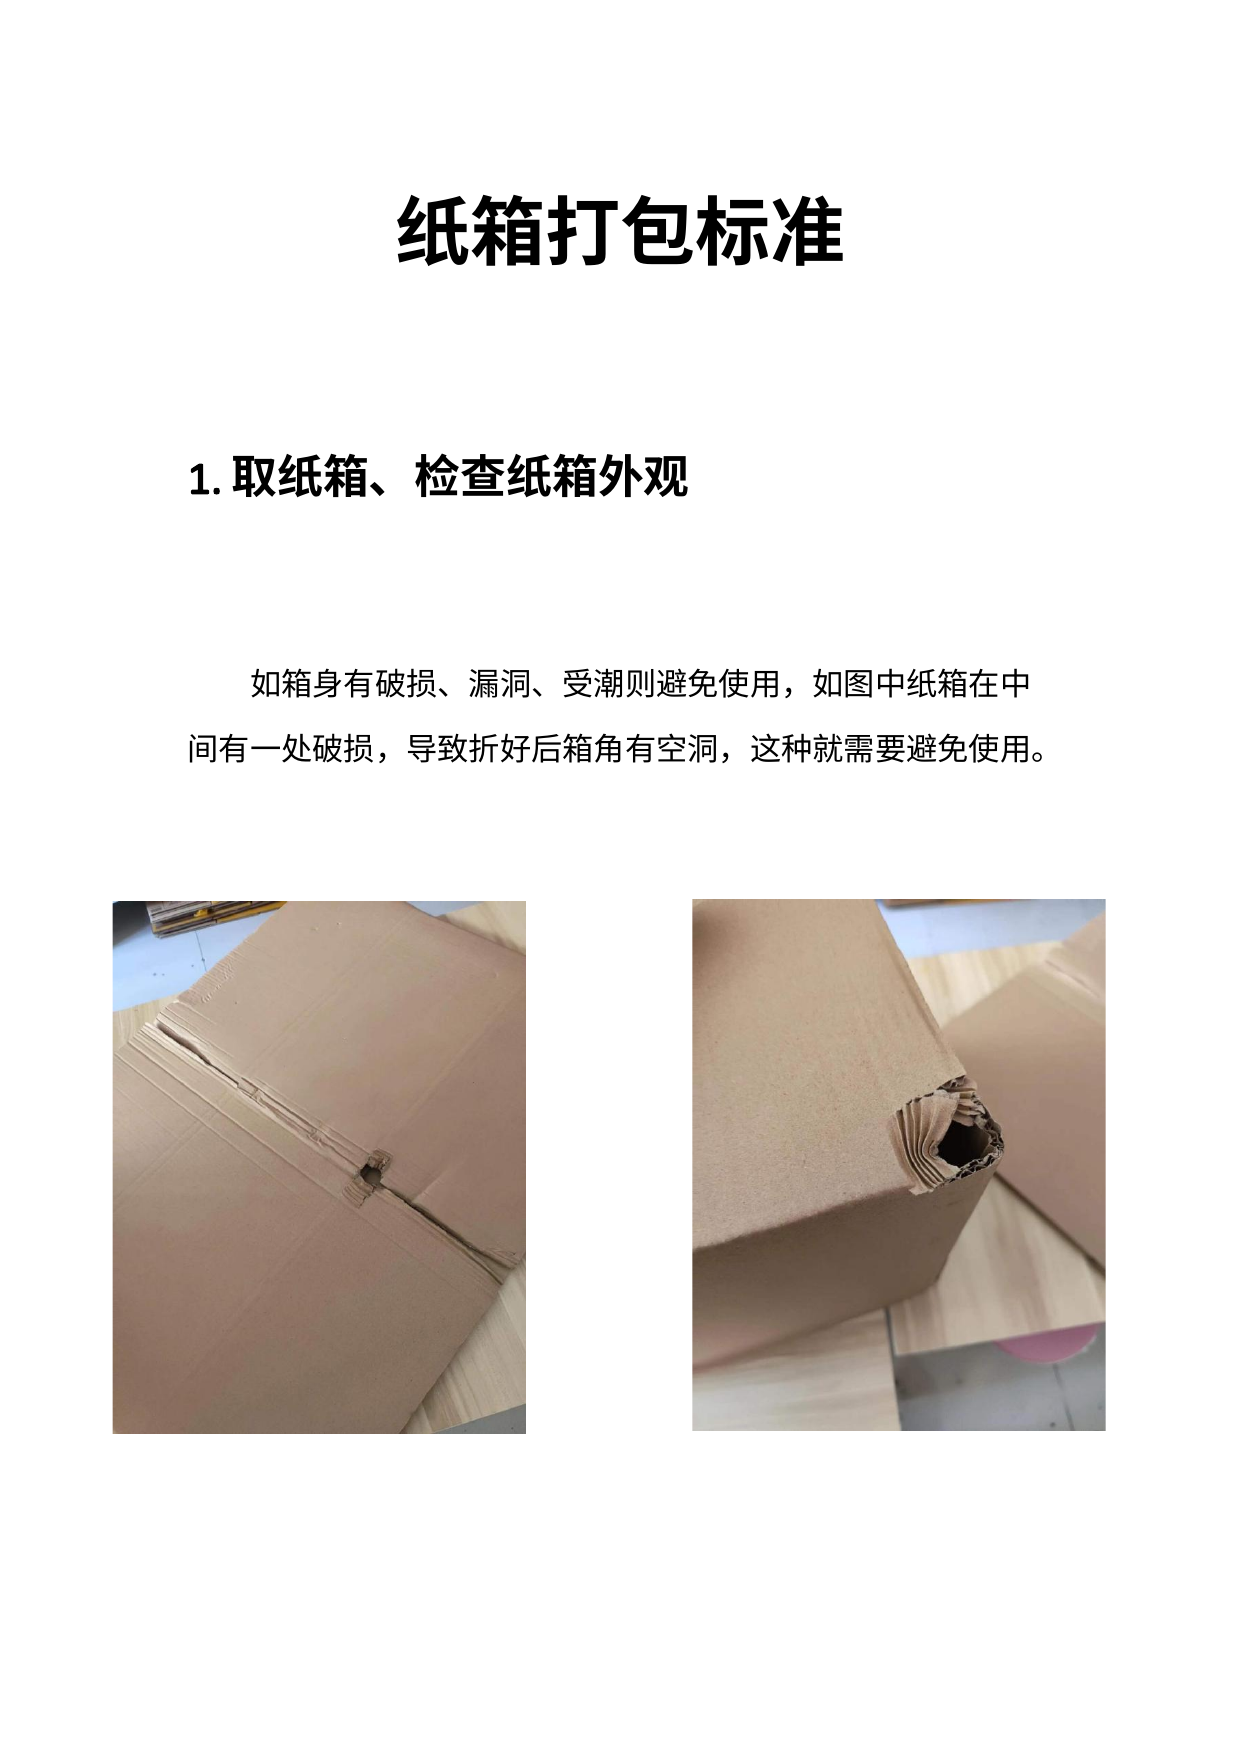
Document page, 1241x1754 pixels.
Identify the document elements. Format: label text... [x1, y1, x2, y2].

subtitle 取纸箱、检查纸箱外观 [187, 425, 1053, 522]
picture [692, 899, 1106, 1431]
text 如箱身有破损、漏洞、受潮则避免使用，如图中纸箱在中间有一处破损，导致折好后箱角有空洞，这种就需要避免使用。 [187, 649, 1053, 779]
text 纸箱打包标准 [187, 162, 1053, 292]
picture [112, 901, 526, 1434]
